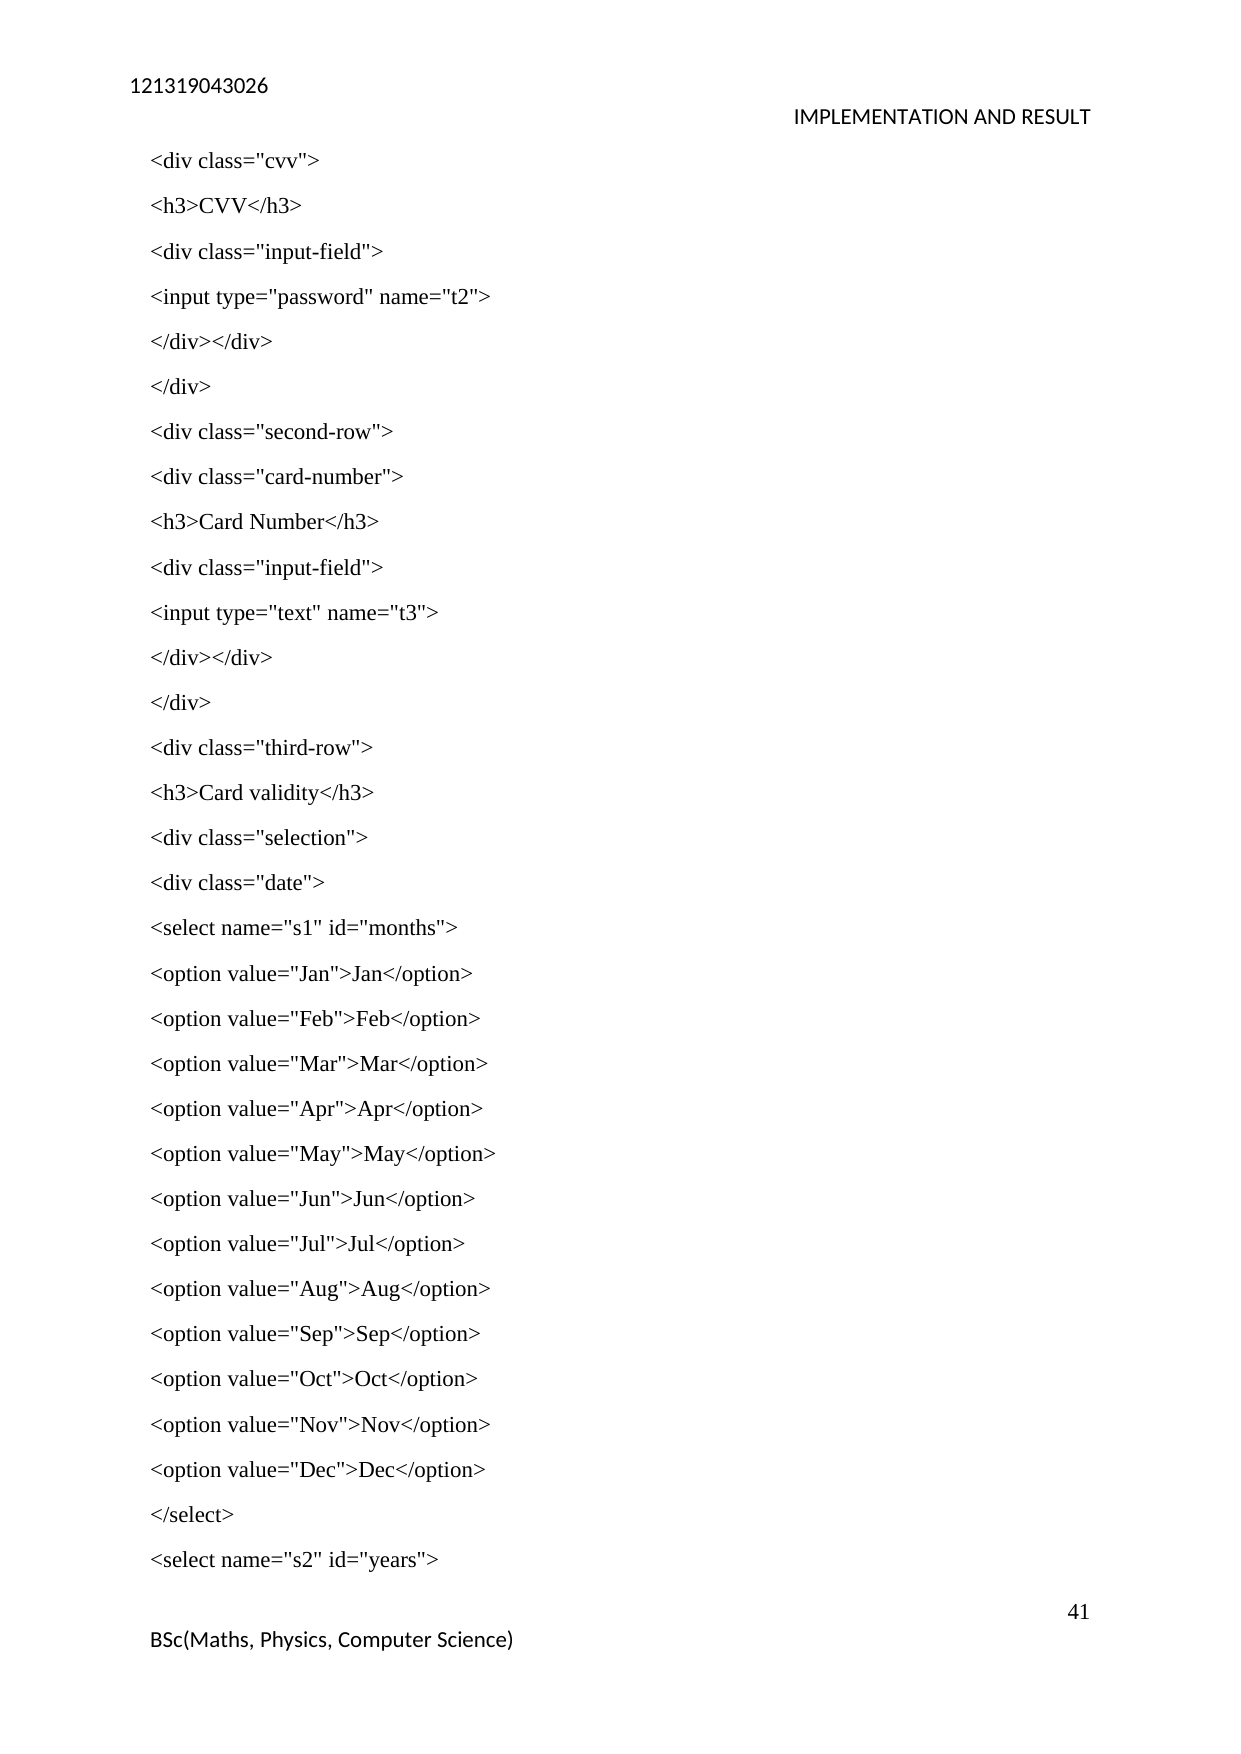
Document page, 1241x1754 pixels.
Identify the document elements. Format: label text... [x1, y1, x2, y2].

text <div class="input-field"> [150, 553, 1167, 580]
text <option value="Mar">Mar</option> [150, 1050, 1167, 1076]
text <option value="Jun">Jun</option> [150, 1185, 1167, 1212]
text <select name="s1" id="months"> [150, 914, 1167, 941]
text <option value="Jul">Jul</option> [150, 1230, 1167, 1257]
text </div> [150, 373, 1167, 399]
text <option value="Apr">Apr</option> [150, 1095, 1167, 1121]
text <div class="card-number"> [150, 463, 1167, 489]
text </div> [150, 689, 1167, 715]
text <option value="Feb">Feb</option> [150, 1005, 1167, 1031]
text <option value="May">May</option> [150, 1140, 1167, 1166]
text <div class="selection"> [150, 824, 1167, 850]
text </select> [150, 1501, 1167, 1527]
text <h3>Card validity</h3> [150, 779, 1167, 805]
text </div></div> [150, 328, 1167, 354]
text <option value="Jan">Jan</option> [150, 960, 1167, 986]
text <input type="password" name="t2"> [150, 283, 1167, 309]
text <option value="Nov">Nov</option> [150, 1411, 1167, 1437]
text <option value="Aug">Aug</option> [150, 1275, 1167, 1302]
text <h3>CVV</h3> [150, 192, 1167, 219]
text <input type="text" name="t3"> [150, 598, 1167, 625]
text <div class="date"> [150, 869, 1167, 896]
text <div class="input-field"> [150, 238, 1167, 264]
text <option value="Sep">Sep</option> [150, 1321, 1167, 1347]
text <option value="Oct">Oct</option> [150, 1366, 1167, 1392]
text <div class="cvv"> [150, 147, 1167, 174]
text <div class="second-row"> [150, 418, 1167, 444]
text <h3>Card Number</h3> [150, 508, 1167, 534]
text <select name="s2" id="years"> [150, 1546, 1167, 1572]
text <div class="third-row"> [150, 734, 1167, 760]
text </div></div> [150, 644, 1167, 670]
text <option value="Dec">Dec</option> [150, 1456, 1167, 1482]
